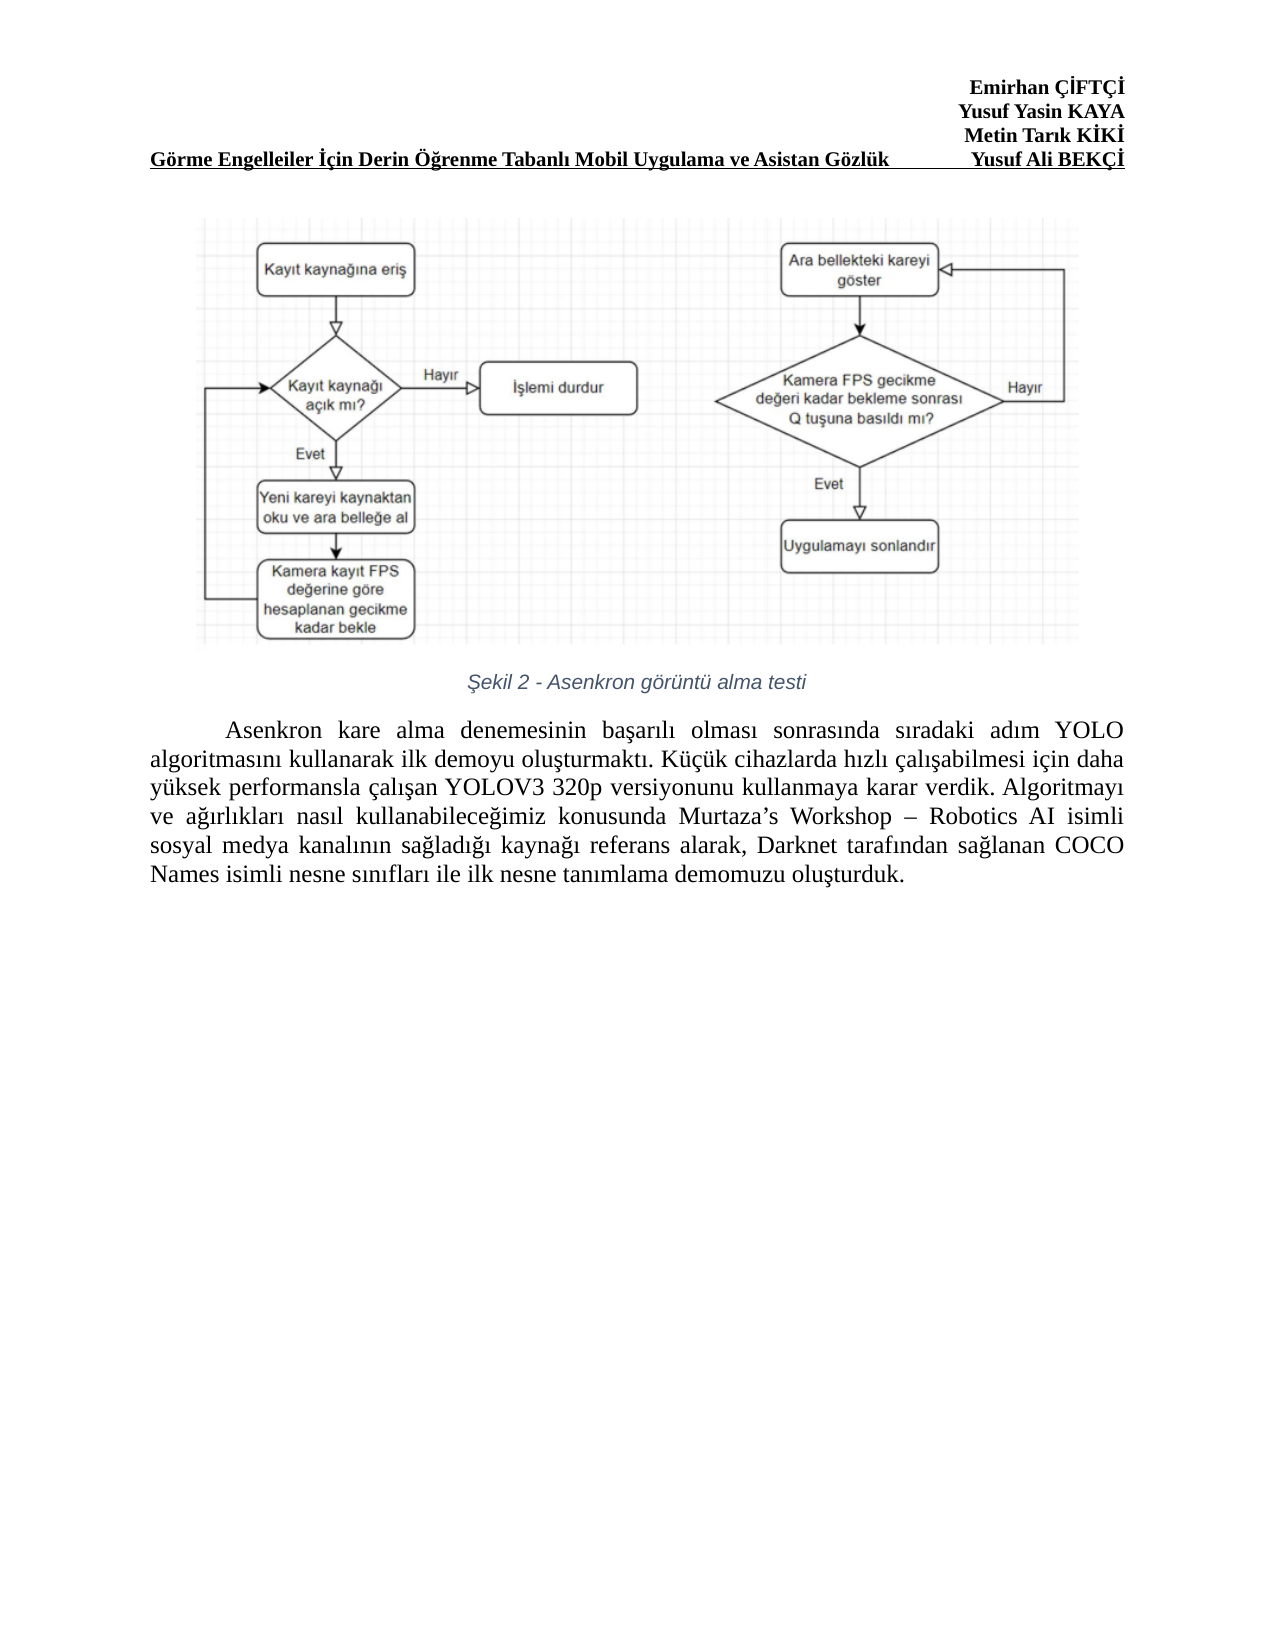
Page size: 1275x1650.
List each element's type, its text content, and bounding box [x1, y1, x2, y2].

picture [196, 218, 1079, 652]
text Şekil 2 - Asenkron görüntü alma testi [150, 670, 1125, 694]
text Asenkron kare alma denemesinin başarılı olması sonrasında sıradaki adım YOLO algoritmasını kullanarak ilk demoyu oluşturmaktı. Küçük cihazlarda hızlı çalışabilmesi için daha yüksek performansla çalışan YOLOV3 320p versiyonunu kullanmaya karar verdik. Algoritmayı ve ağırlıkları nasıl kullanabileceğimiz konusunda Murtaza’s Workshop – Robotics AI isimli sosyal medya kanalının sağladığı kaynağı referans alarak, Darknet tarafından sağlanan COCO Names isimli nesne sınıfları ile ilk nesne tanımlama demomuzu oluşturduk. [150, 715, 1125, 887]
